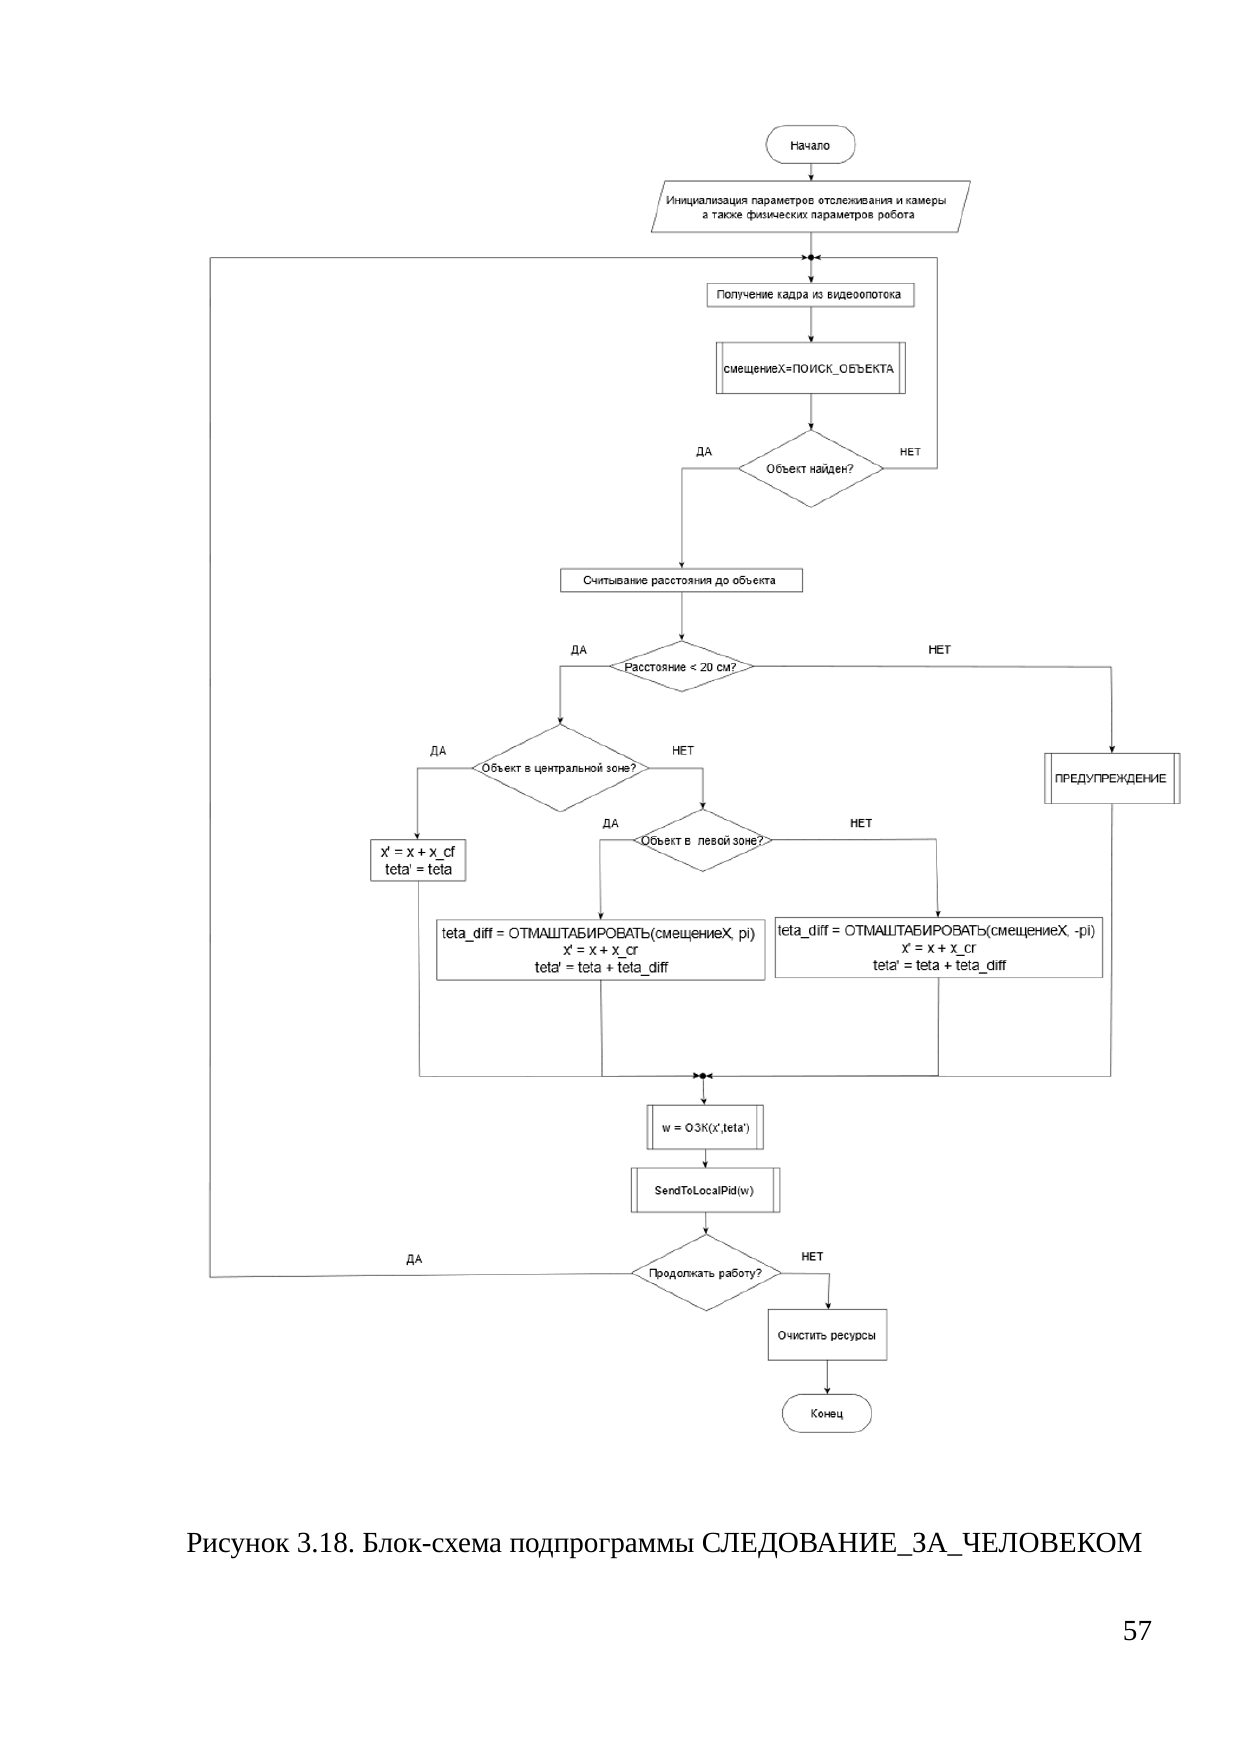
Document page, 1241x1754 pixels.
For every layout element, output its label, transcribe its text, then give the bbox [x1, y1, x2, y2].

text Рисунок 3.18. Блок-схема подпрограммы СЛЕДОВАНИЕ_ЗА_ЧЕЛОВЕКОМ [177, 1525, 1152, 1558]
picture [177, 118, 1199, 1506]
